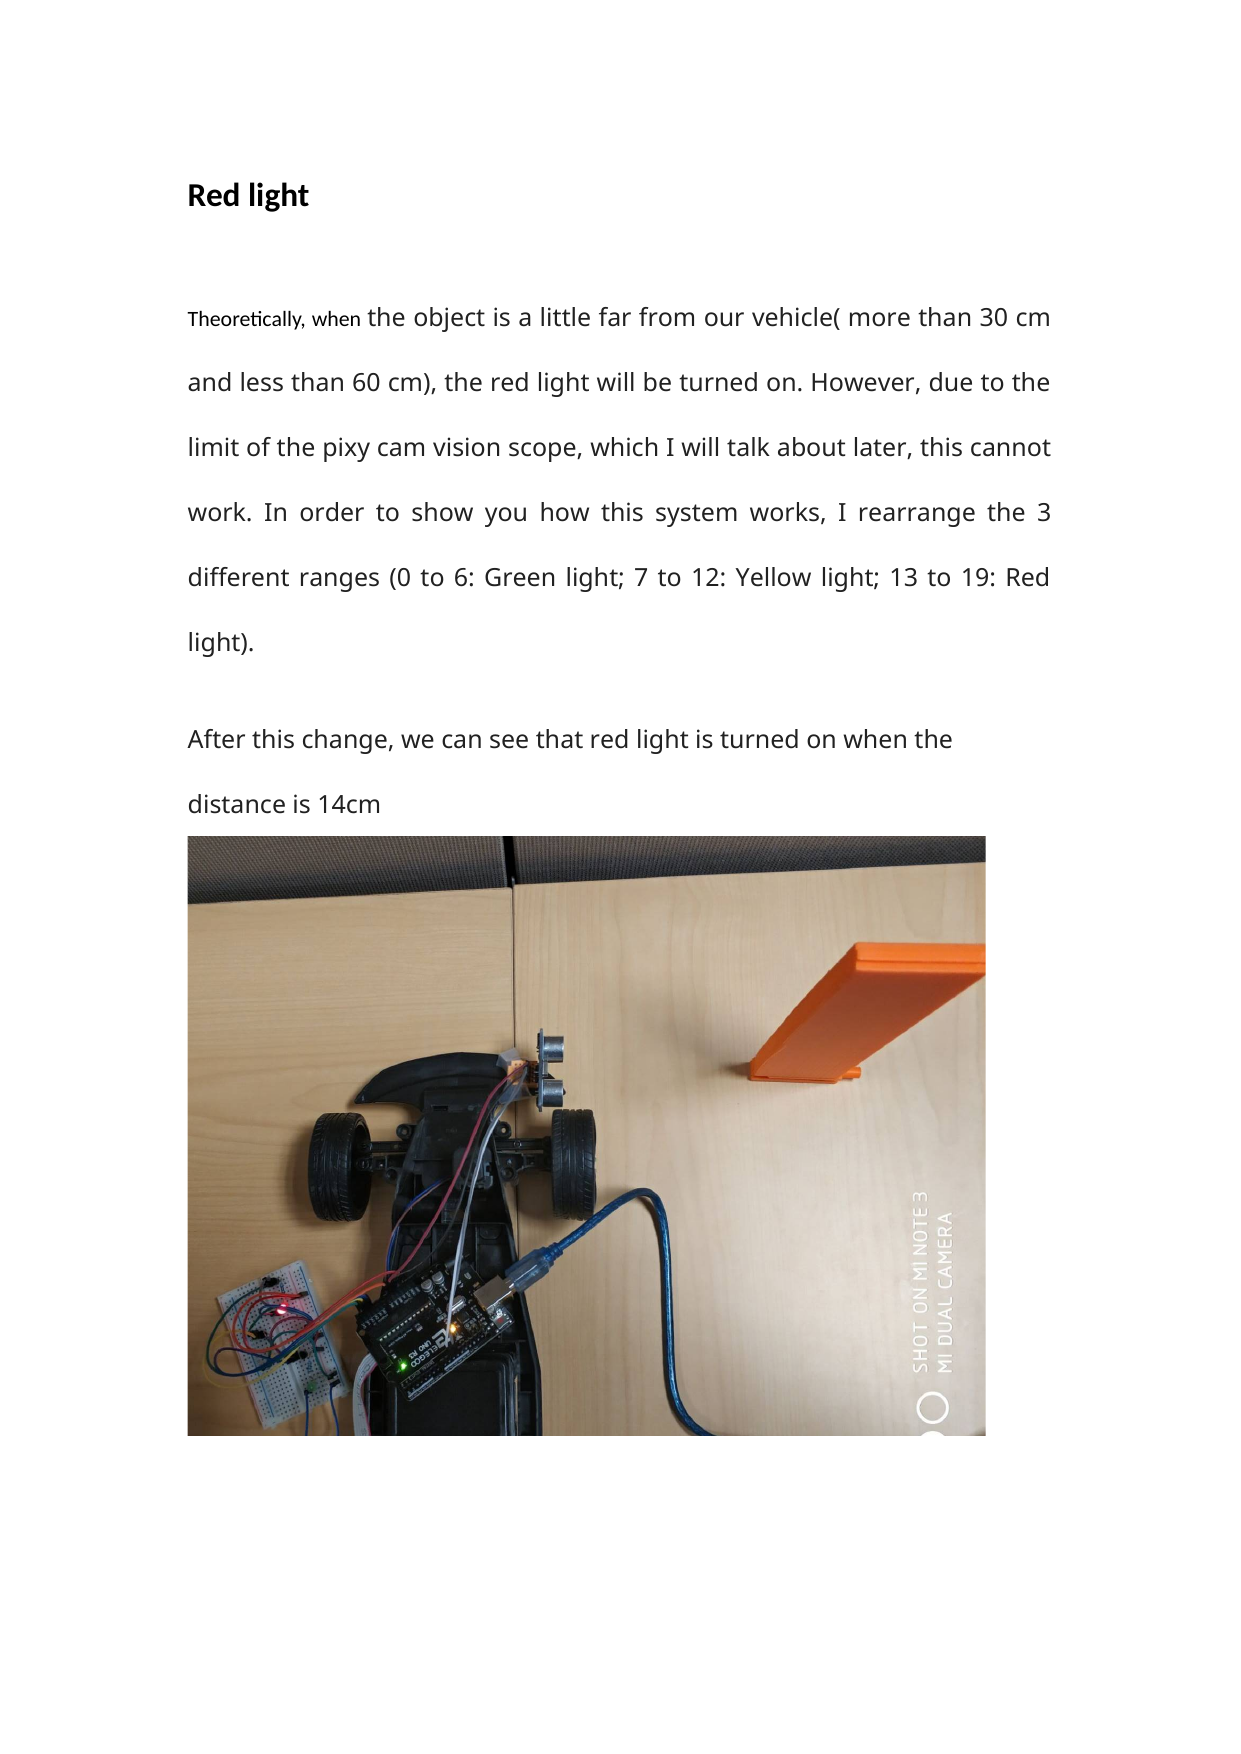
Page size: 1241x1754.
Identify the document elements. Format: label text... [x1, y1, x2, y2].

text Theoretically, when the object is a little far from our vehicle( more than 30 cm and less than 60 cm), the red light will be turned on. However, due to the limit of the pixy cam vision scope, which I will talk about later, this cannot work. In order to show you how this system works, I rearrange the 3 different ranges (0 to 6: Green light; 7 to 12: Yellow light; 13 to 19: Red light). [187, 284, 1053, 674]
text After this change, we can see that red light is turned on when the distance is 14cm [187, 706, 1053, 836]
subtitle Red light [187, 162, 1053, 227]
picture [187, 836, 986, 1436]
